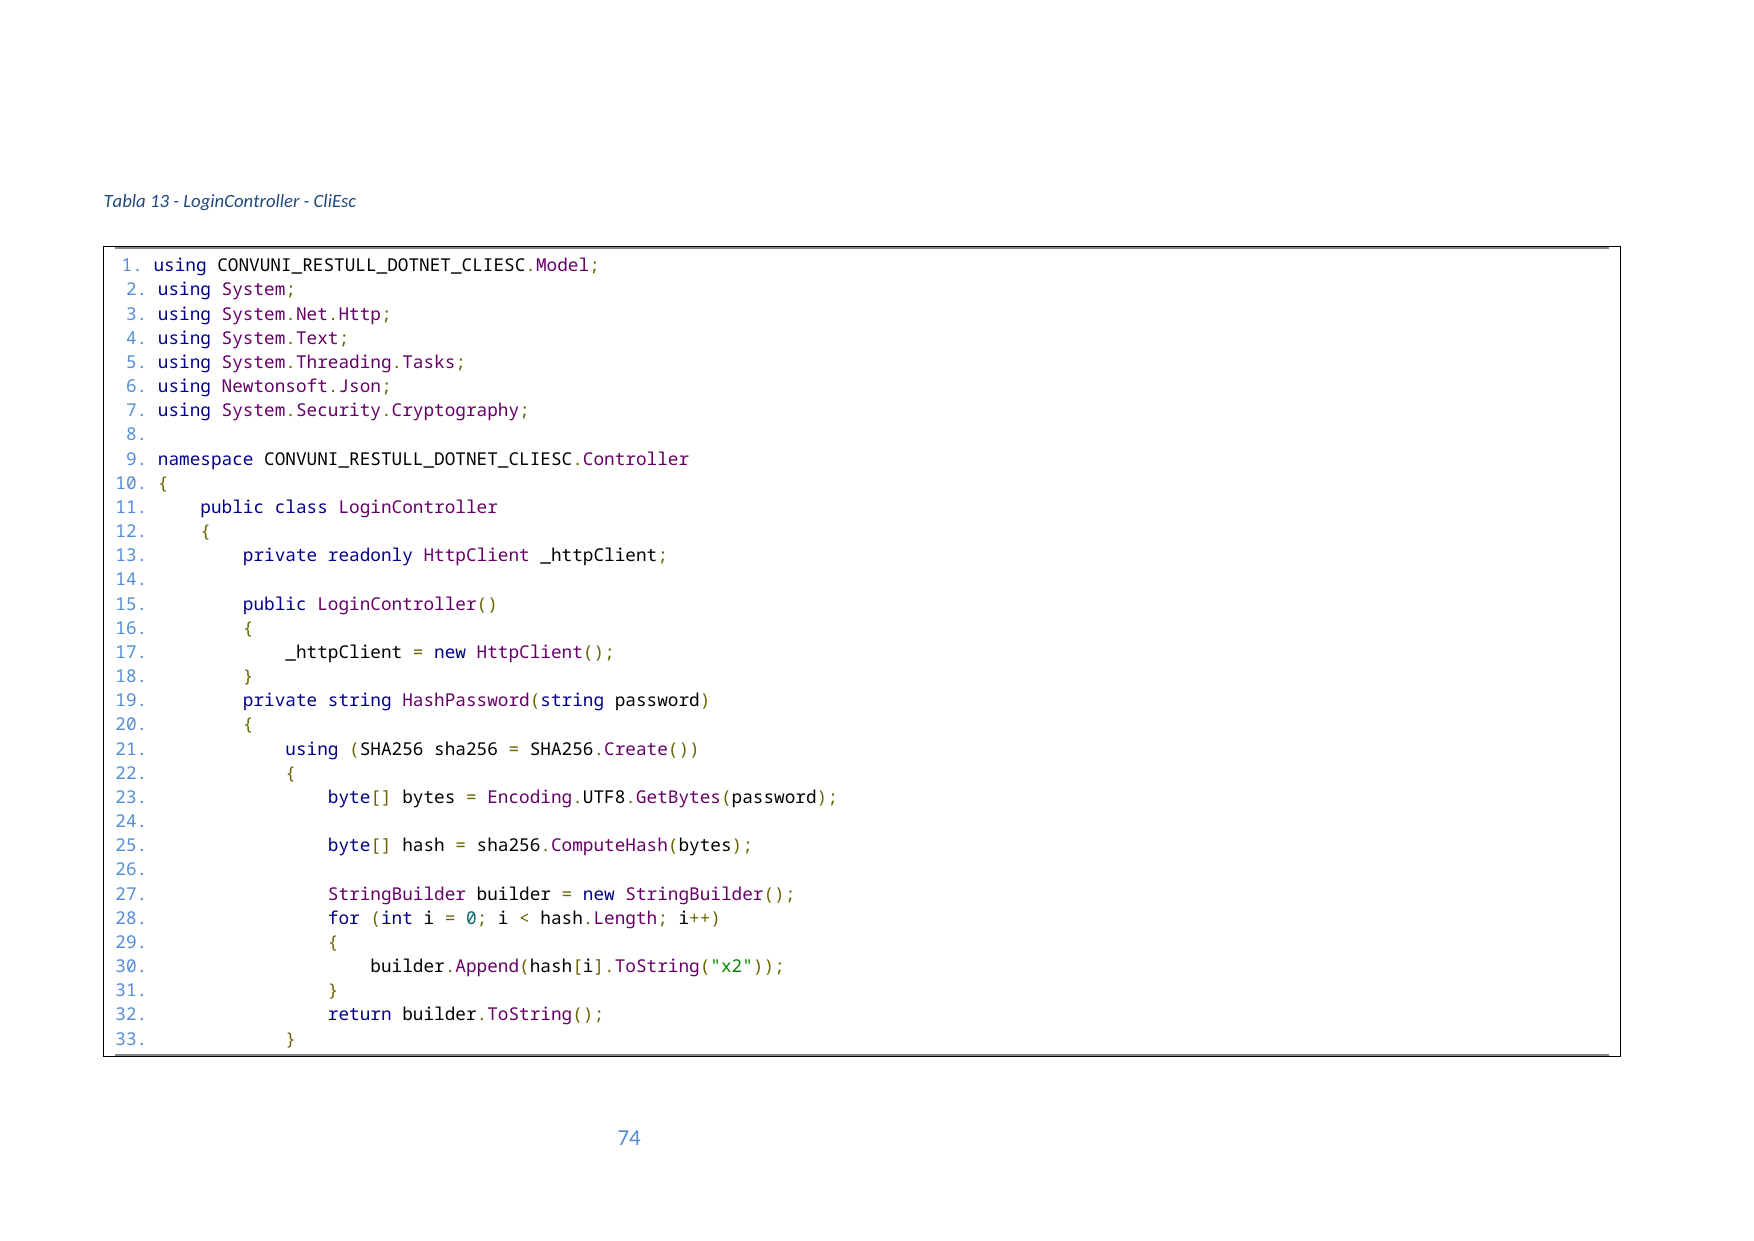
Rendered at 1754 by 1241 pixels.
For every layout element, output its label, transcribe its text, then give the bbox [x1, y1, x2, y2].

text Tabla 13 - LoginController - CliEsc [103, 190, 1621, 213]
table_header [104, 247, 1620, 1056]
